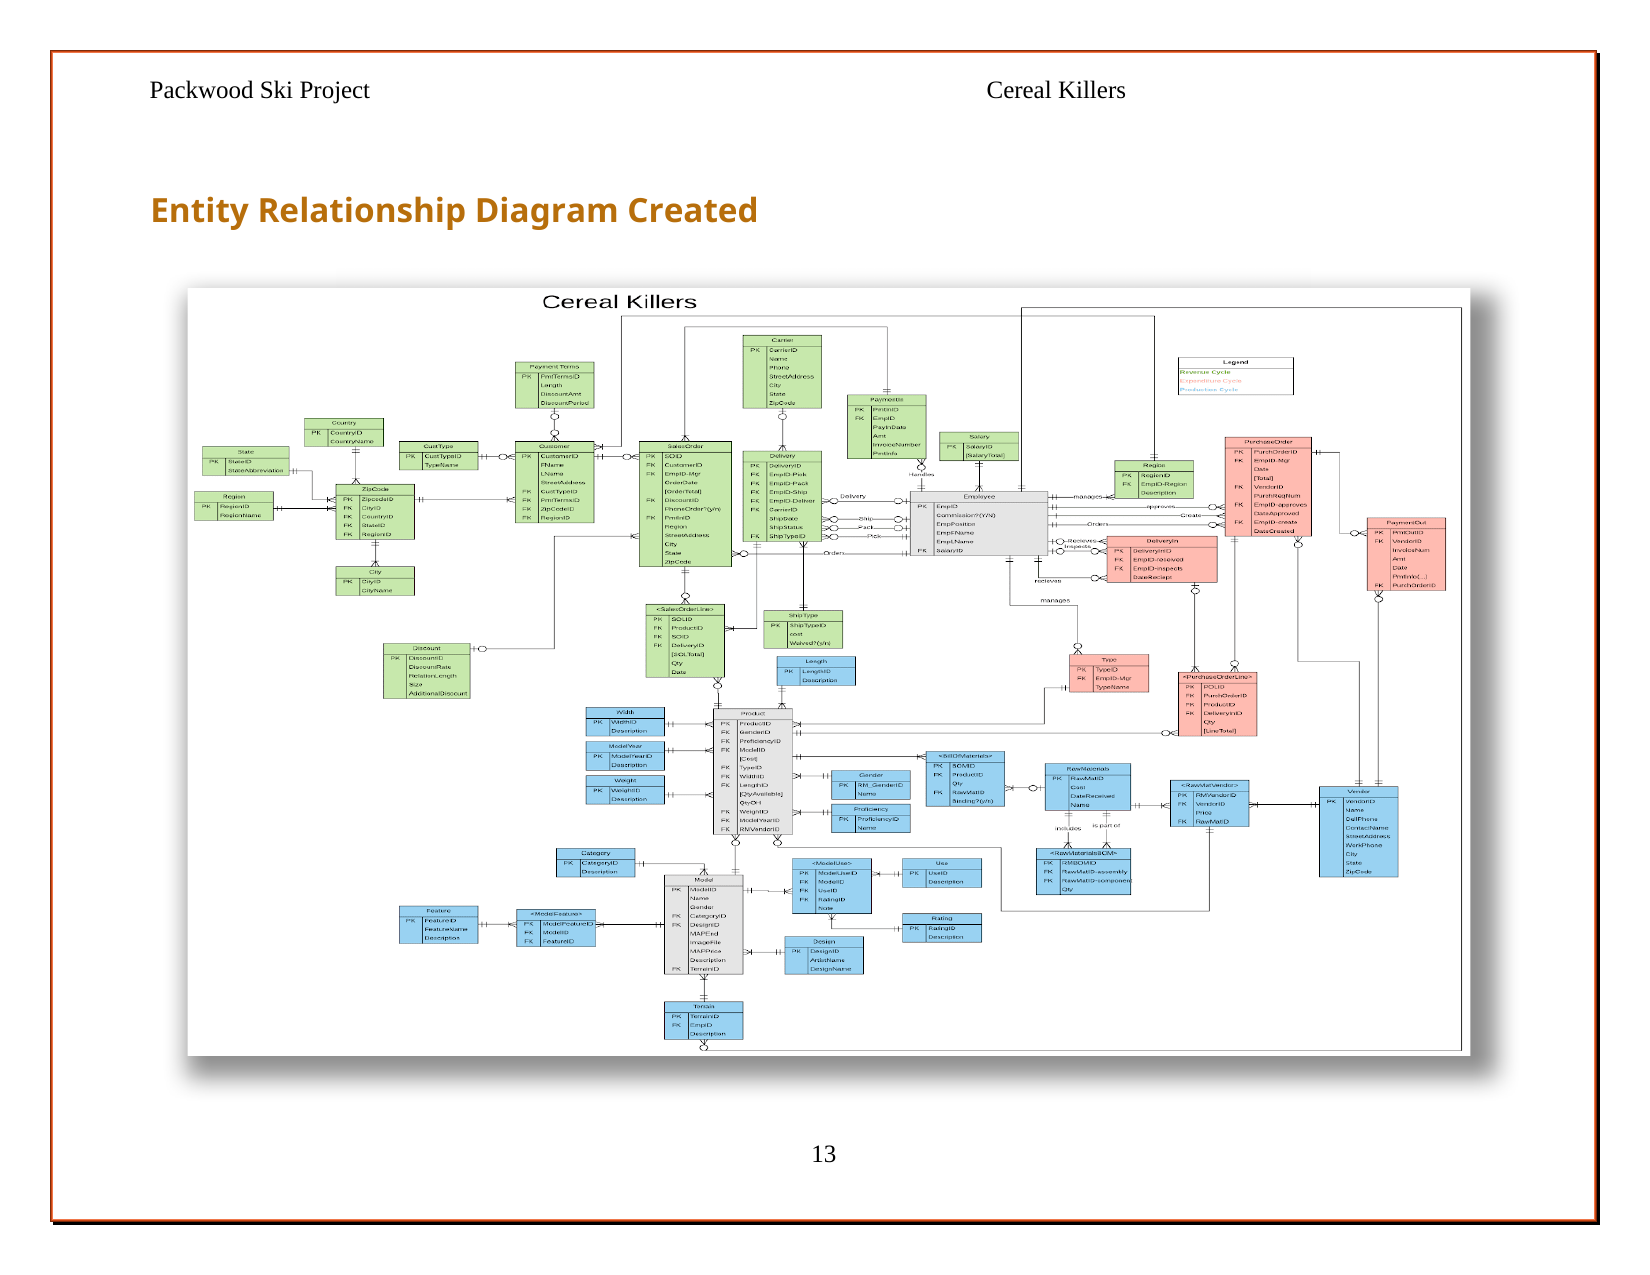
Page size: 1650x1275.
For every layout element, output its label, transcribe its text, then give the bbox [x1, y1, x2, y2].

picture [187, 288, 1471, 1056]
subtitle Entity Relationship Diagram Created [150, 186, 1497, 232]
